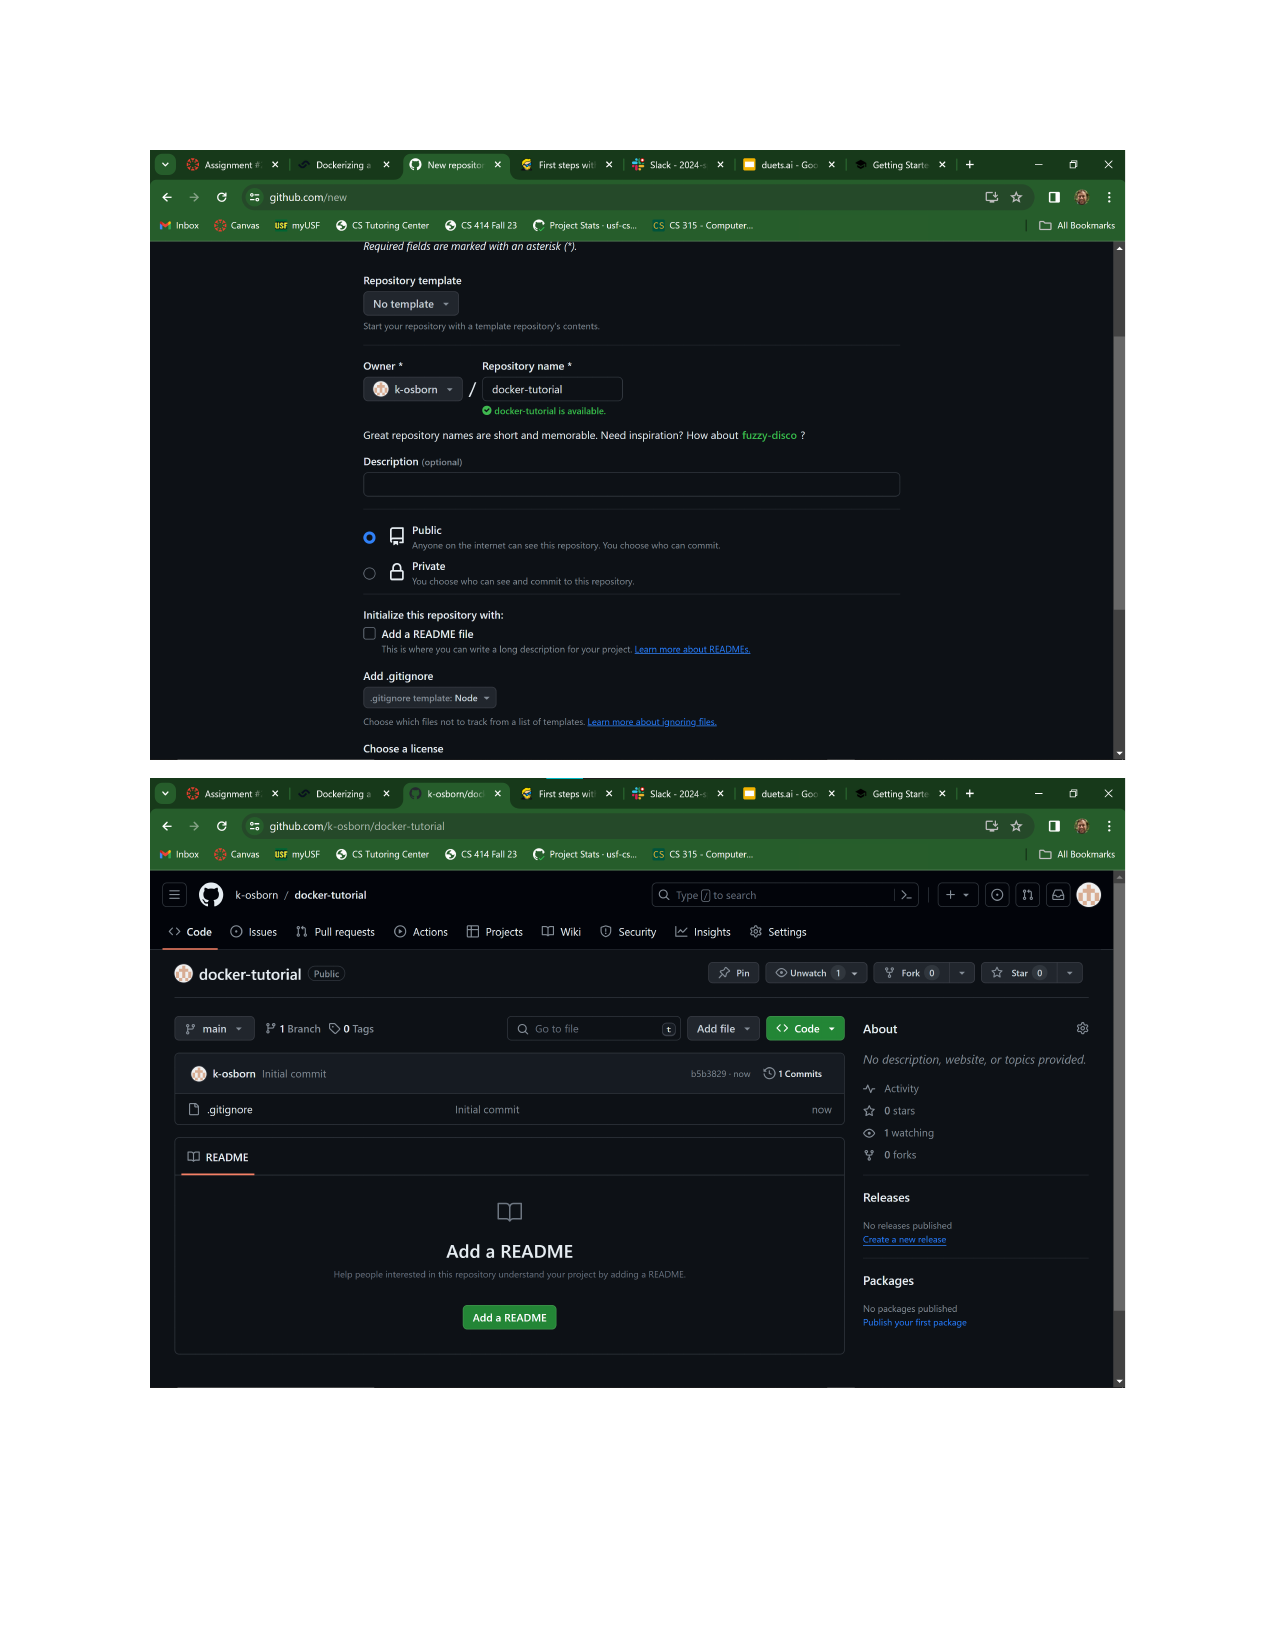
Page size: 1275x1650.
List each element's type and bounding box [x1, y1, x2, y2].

picture [150, 150, 1125, 760]
picture [150, 778, 1125, 1388]
